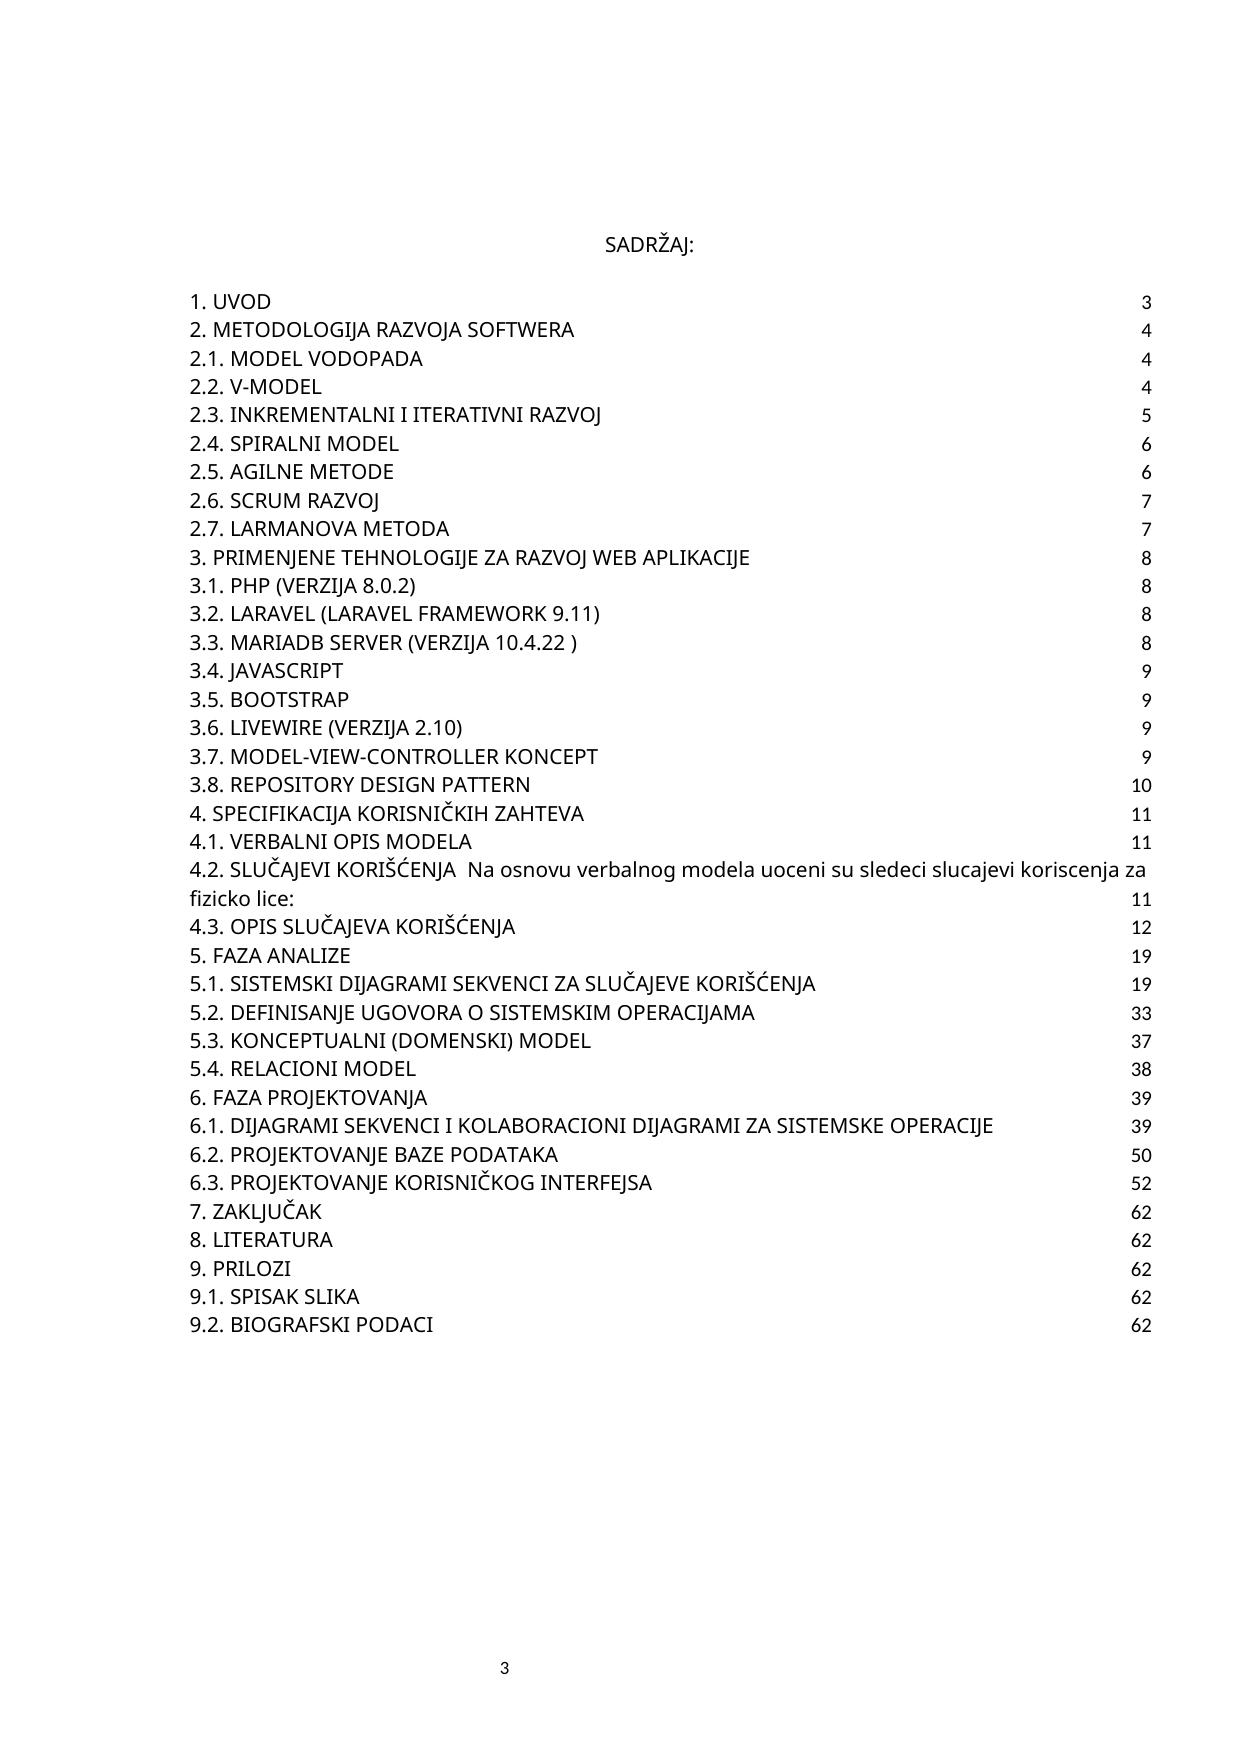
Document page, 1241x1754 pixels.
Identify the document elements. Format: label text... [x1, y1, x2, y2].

text SADRŽAJ: [148, 230, 1152, 258]
